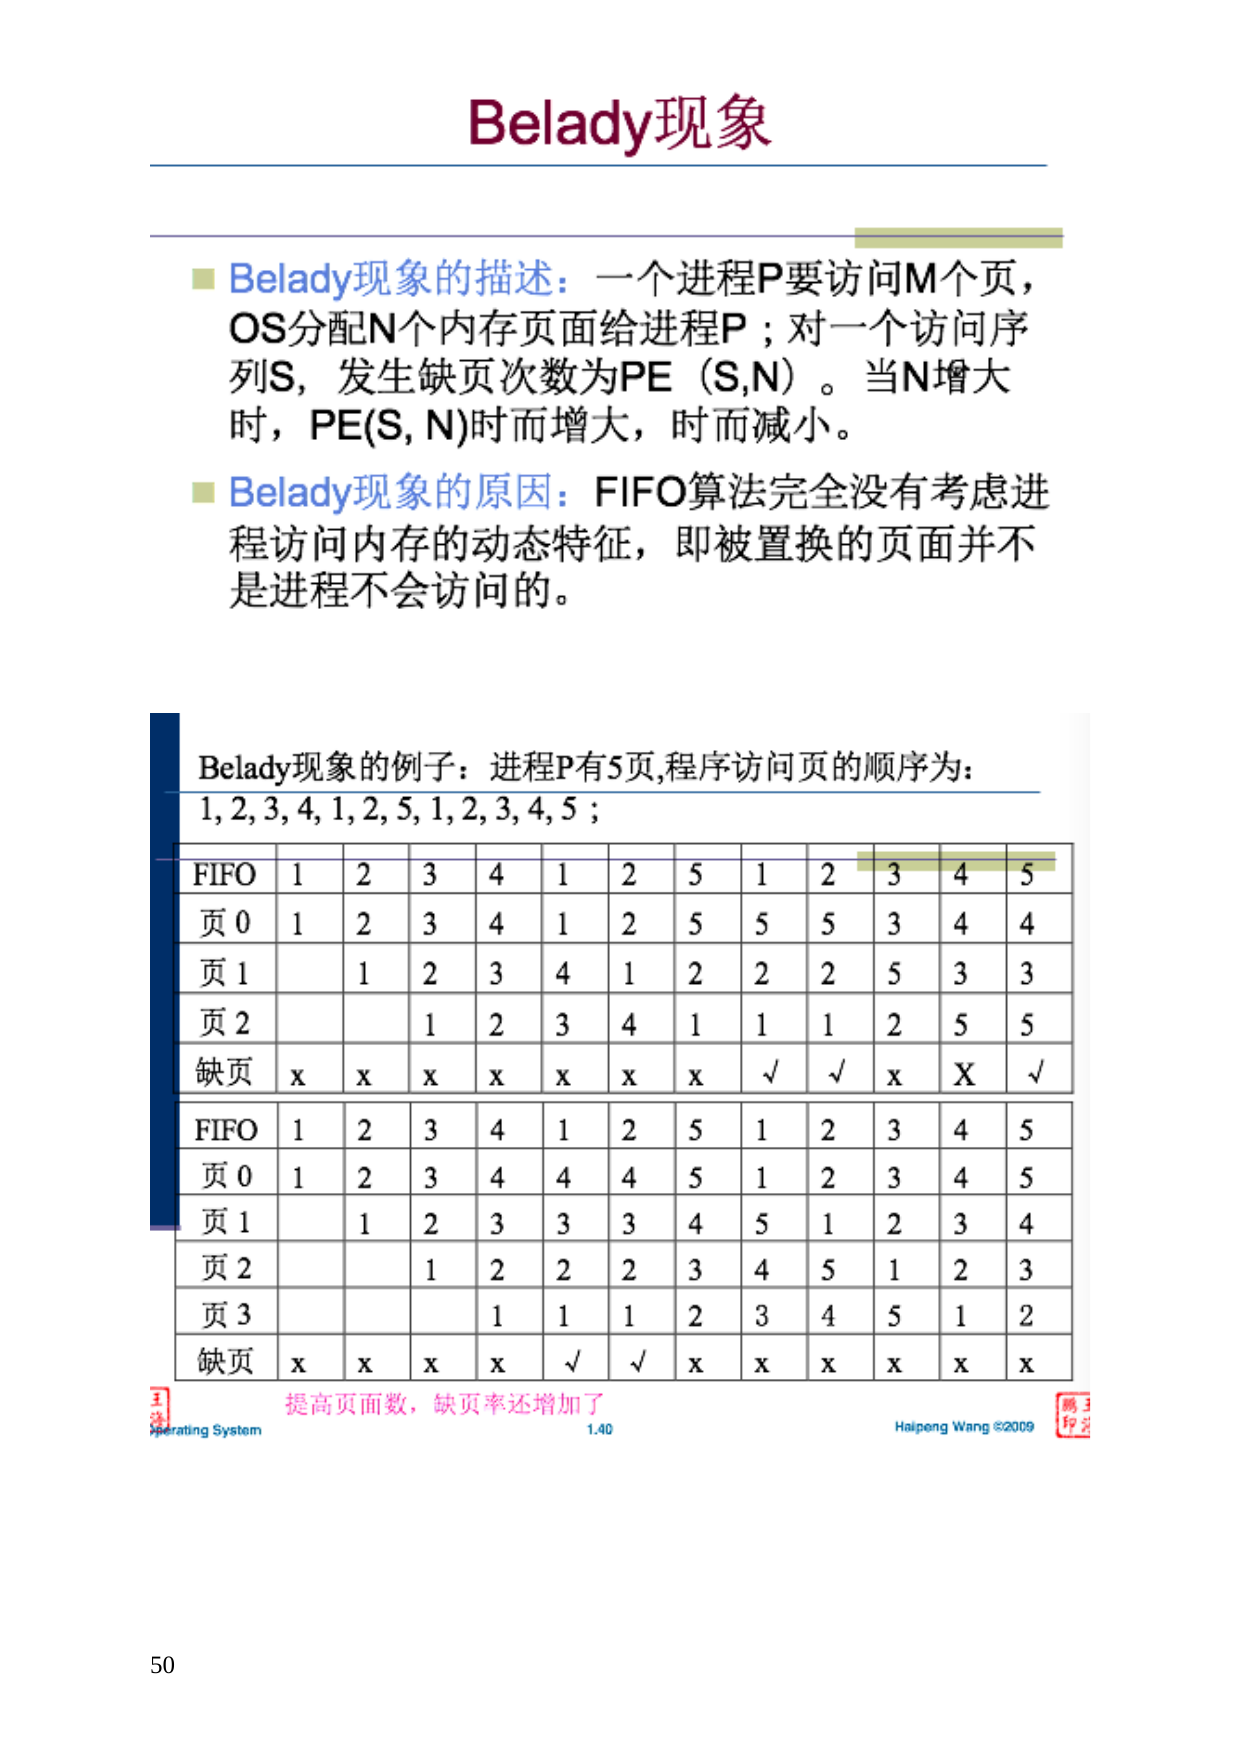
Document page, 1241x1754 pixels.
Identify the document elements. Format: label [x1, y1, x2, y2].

picture [150, 75, 1091, 1440]
